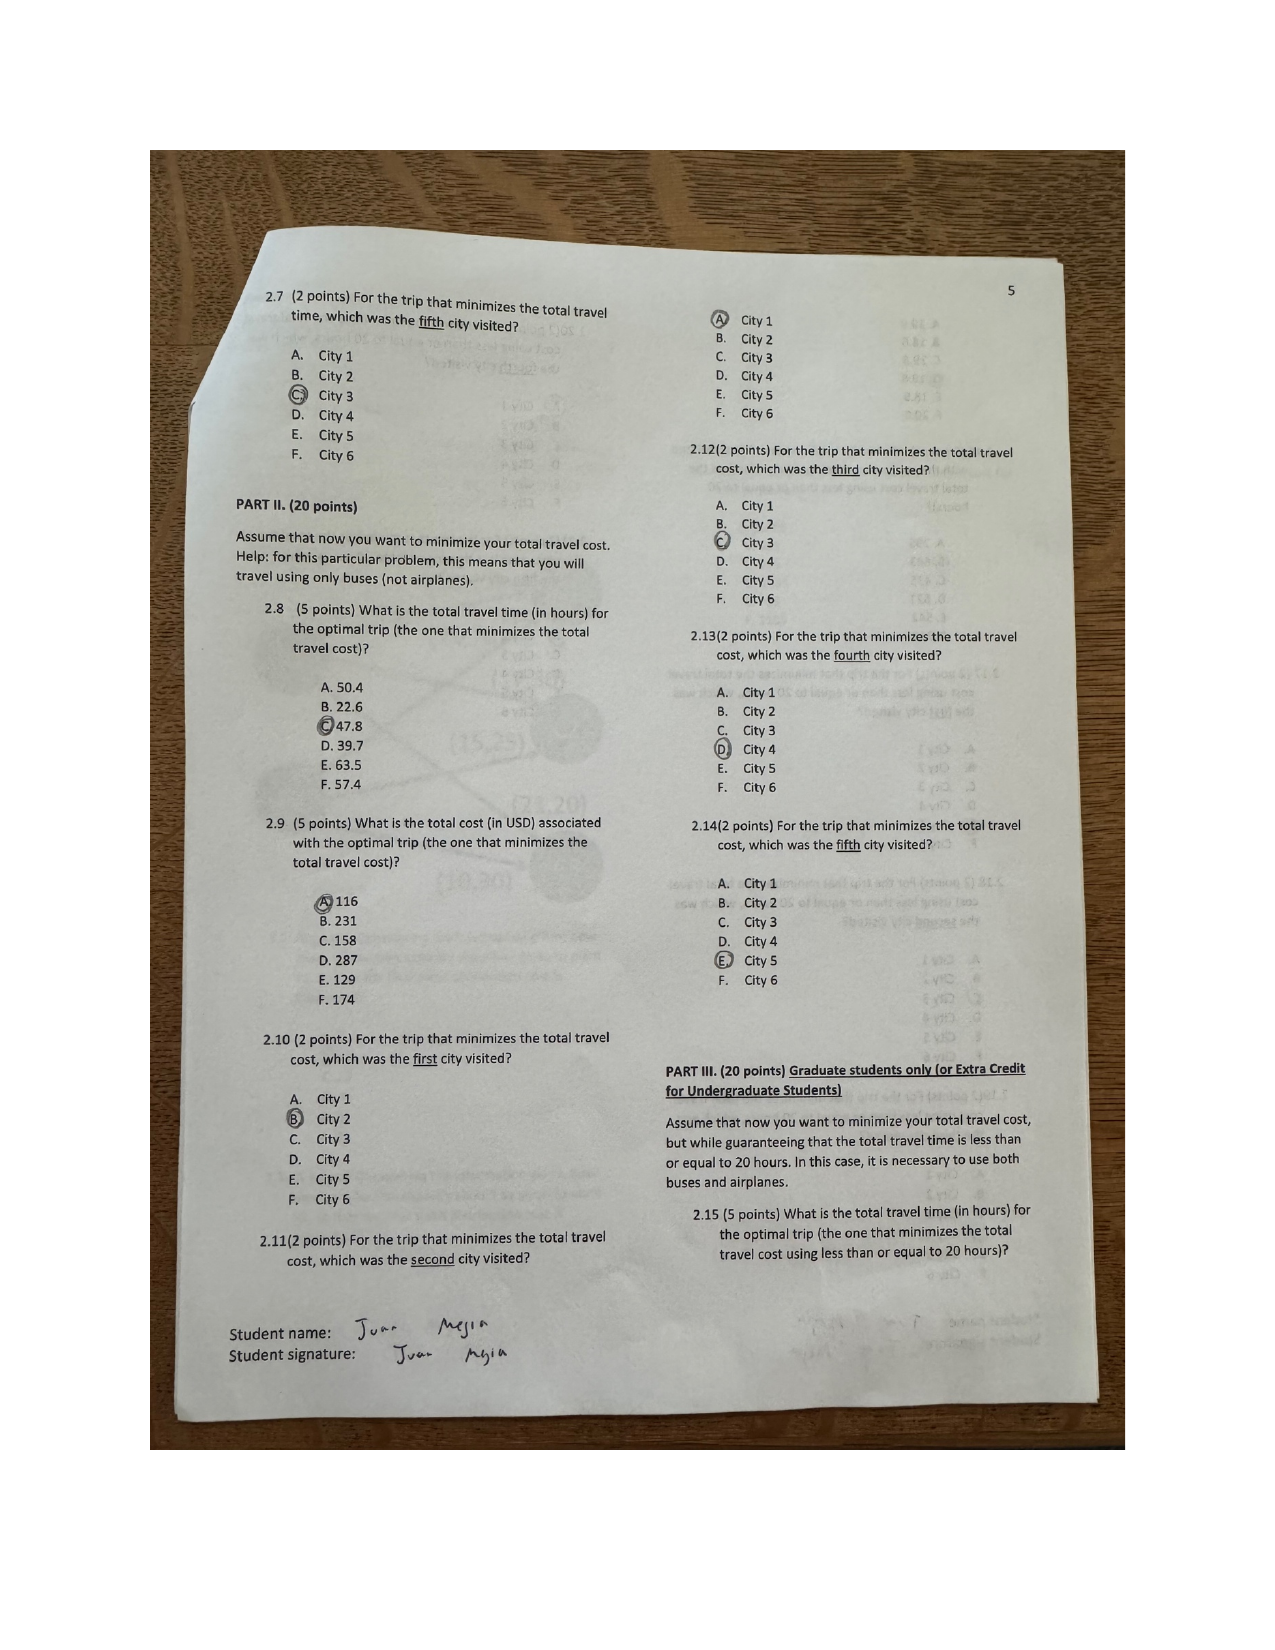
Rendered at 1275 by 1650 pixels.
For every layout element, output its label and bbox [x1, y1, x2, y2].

picture [150, 150, 1125, 1450]
